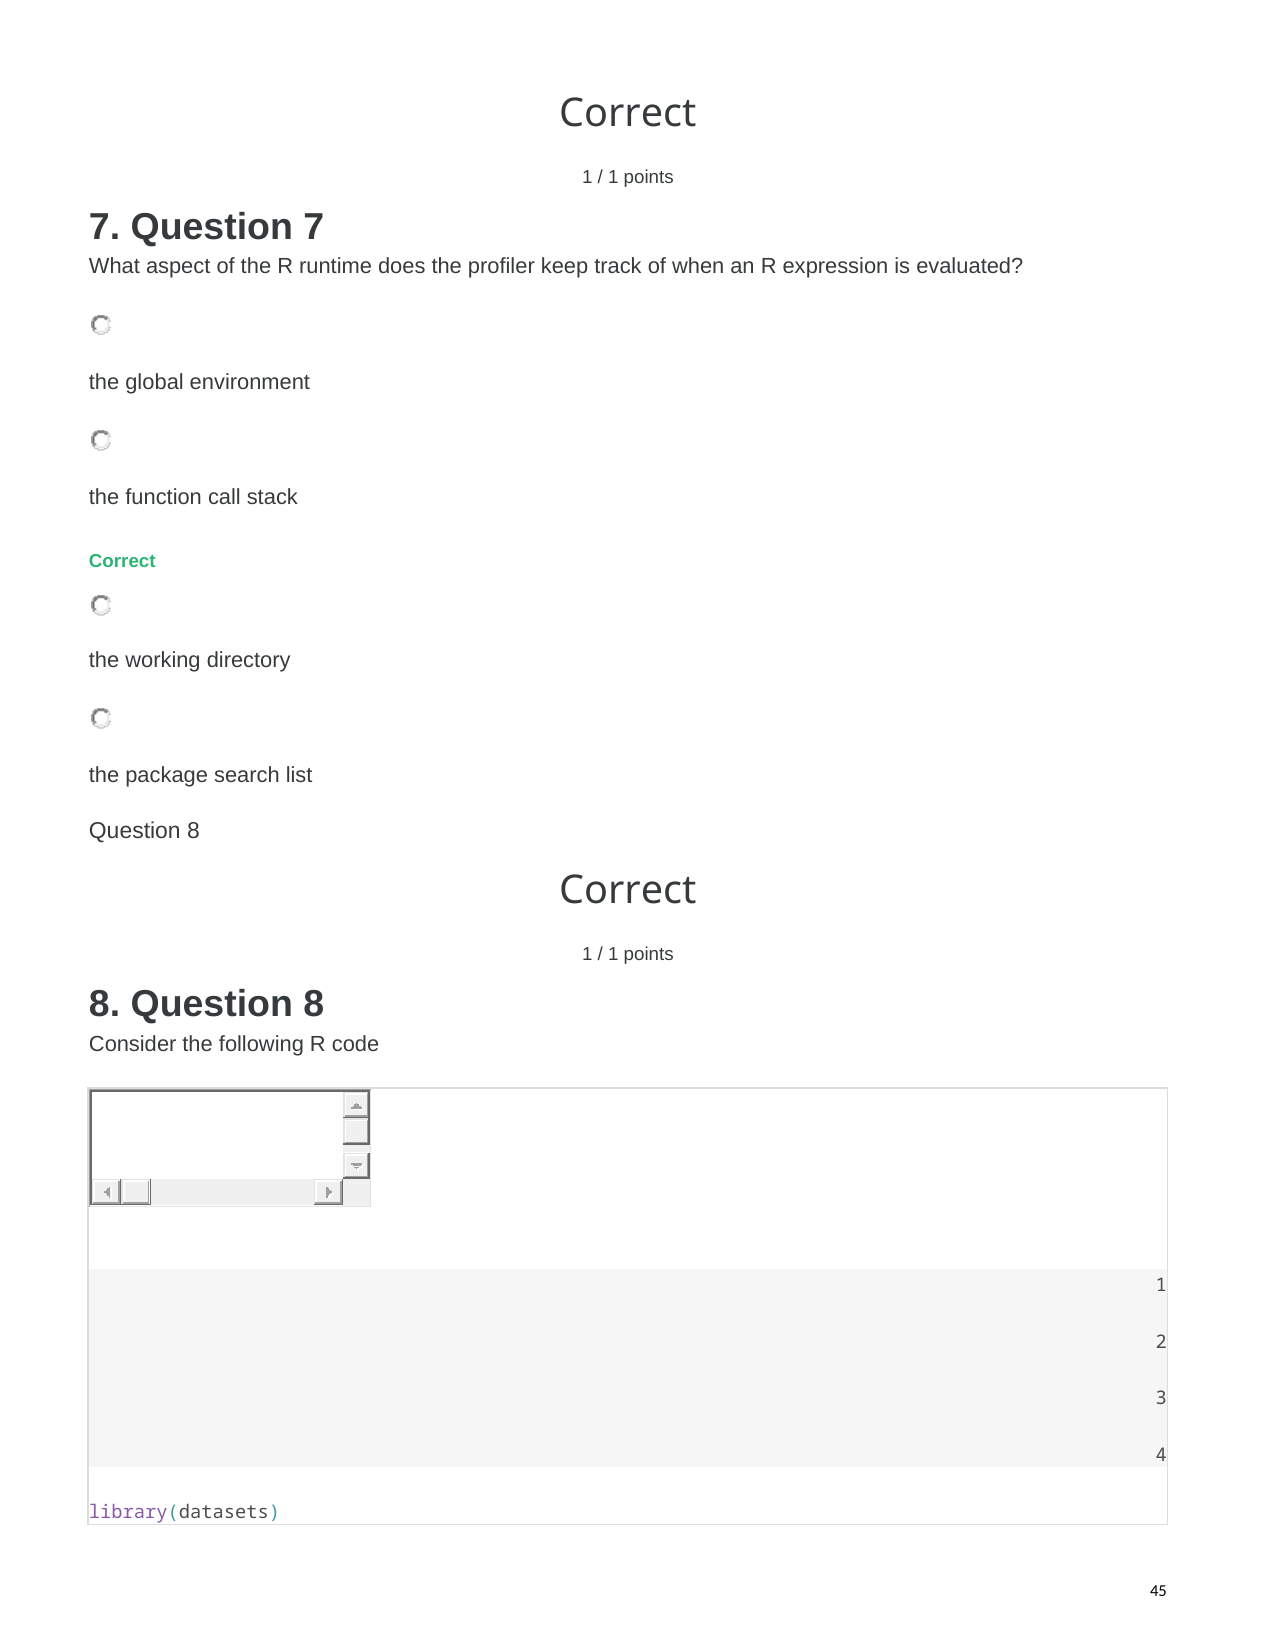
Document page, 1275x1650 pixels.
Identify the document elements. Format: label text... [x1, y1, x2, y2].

text What aspect of the R runtime does the profiler keep track of when an R expression is evaluated? [89, 247, 1167, 278]
text the package search list [89, 756, 1167, 787]
text Question 8 [89, 817, 1167, 843]
text Correct [89, 84, 1167, 138]
text Correct [89, 538, 1167, 571]
text library(datasets) [89, 1497, 1167, 1524]
text the working directory [89, 641, 1167, 672]
text 4 [89, 1440, 1167, 1467]
text 2 [89, 1326, 1167, 1353]
text Consider the following R code [89, 1024, 1167, 1056]
text 1 / 1 points [89, 937, 1167, 965]
text 1 / 1 points [89, 159, 1167, 187]
text 1 [89, 1269, 1167, 1297]
subtitle 7. Question 7 [89, 204, 1167, 247]
text the global environment [89, 363, 1167, 394]
text Correct [89, 862, 1167, 916]
text 3 [89, 1383, 1167, 1410]
subtitle 8. Question 8 [89, 981, 1167, 1024]
text the function call stack [89, 478, 1167, 509]
